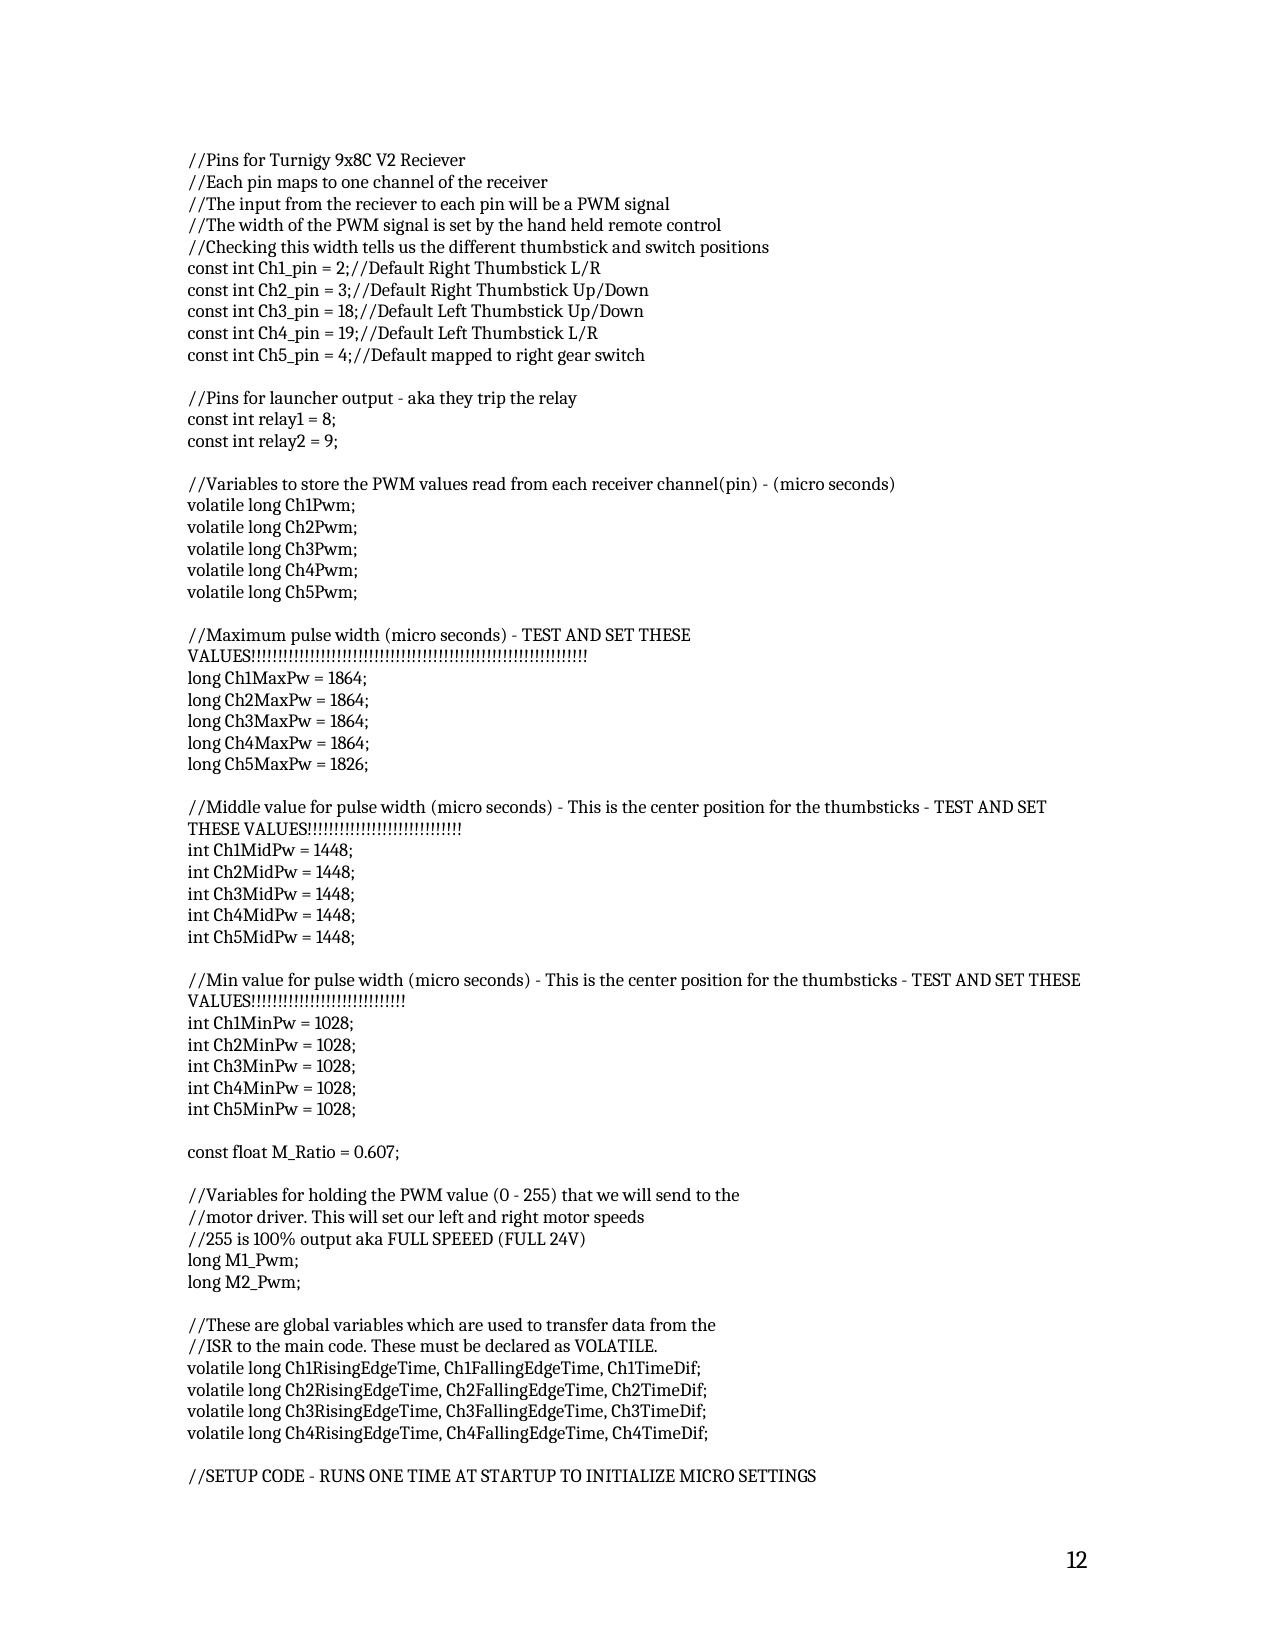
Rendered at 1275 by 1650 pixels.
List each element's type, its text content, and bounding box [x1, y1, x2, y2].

text const int Ch4_pin = 19;//Default Left Thumbstick L/R [187, 322, 1087, 344]
text const int Ch3_pin = 18;//Default Left Thumbstick Up/Down [187, 301, 1087, 322]
text const int relay1 = 8; [187, 409, 1087, 430]
text volatile long Ch4Pwm; [187, 560, 1087, 581]
text //Each pin maps to one channel of the receiver [187, 172, 1087, 193]
text long Ch5MaxPw = 1826; [187, 754, 1087, 775]
text //The width of the PWM signal is set by the hand held remote control [187, 215, 1087, 236]
text long M1_Pwm; [187, 1250, 1087, 1271]
text volatile long Ch2Pwm; [187, 517, 1087, 538]
text volatile long Ch1Pwm; [187, 495, 1087, 517]
text int Ch5MinPw = 1028; [187, 1099, 1087, 1120]
text int Ch2MidPw = 1448; [187, 862, 1087, 883]
text int Ch3MinPw = 1028; [187, 1056, 1087, 1077]
text int Ch1MidPw = 1448; [187, 840, 1087, 862]
text volatile long Ch3RisingEdgeTime, Ch3FallingEdgeTime, Ch3TimeDif; [187, 1401, 1087, 1422]
text int Ch3MidPw = 1448; [187, 883, 1087, 905]
text const int relay2 = 9; [187, 430, 1087, 452]
text //Middle value for pulse width (micro seconds) - This is the center position for the thumbsticks - TEST AND SET THESE VALUES!!!!!!!!!!!!!!!!!!!!!!!!!!!!! [187, 797, 1087, 840]
text volatile long Ch2RisingEdgeTime, Ch2FallingEdgeTime, Ch2TimeDif; [187, 1379, 1087, 1401]
text const int Ch1_pin = 2;//Default Right Thumbstick L/R [187, 258, 1087, 279]
text long M2_Pwm; [187, 1271, 1087, 1293]
text //Pins for launcher output - aka they trip the relay [187, 387, 1087, 409]
text const int Ch5_pin = 4;//Default mapped to right gear switch [187, 344, 1087, 366]
text volatile long Ch3Pwm; [187, 538, 1087, 560]
text //255 is 100% output aka FULL SPEEED (FULL 24V) [187, 1228, 1087, 1250]
text int Ch4MinPw = 1028; [187, 1077, 1087, 1099]
text //These are global variables which are used to transfer data from the [187, 1314, 1087, 1336]
text //ISR to the main code. These must be declared as VOLATILE. [187, 1336, 1087, 1357]
text long Ch1MaxPw = 1864; [187, 667, 1087, 689]
text const int Ch2_pin = 3;//Default Right Thumbstick Up/Down [187, 279, 1087, 301]
text //Checking this width tells us the different thumbstick and switch positions [187, 236, 1087, 258]
text //Maximum pulse width (micro seconds) - TEST AND SET THESE VALUES!!!!!!!!!!!!!!!!!!!!!!!!!!!!!!!!!!!!!!!!!!!!!!!!!!!!!!!!!!!!!!! [187, 624, 1087, 667]
text //Variables for holding the PWM value (0 - 255) that we will send to the [187, 1185, 1087, 1207]
text volatile long Ch1RisingEdgeTime, Ch1FallingEdgeTime, Ch1TimeDif; [187, 1357, 1087, 1379]
text //Min value for pulse width (micro seconds) - This is the center position for the thumbsticks - TEST AND SET THESE VALUES!!!!!!!!!!!!!!!!!!!!!!!!!!!!! [187, 969, 1087, 1012]
text //The input from the reciever to each pin will be a PWM signal [187, 193, 1087, 215]
text int Ch1MinPw = 1028; [187, 1012, 1087, 1034]
text int Ch4MidPw = 1448; [187, 905, 1087, 926]
text int Ch5MidPw = 1448; [187, 926, 1087, 948]
text //Pins for Turnigy 9x8C V2 Reciever [187, 150, 1087, 172]
text //Variables to store the PWM values read from each receiver channel(pin) - (micro seconds) [187, 473, 1087, 495]
text //SETUP CODE - RUNS ONE TIME AT STARTUP TO INITIALIZE MICRO SETTINGS [187, 1465, 1087, 1487]
text //motor driver. This will set our left and right motor speeds [187, 1207, 1087, 1228]
text long Ch4MaxPw = 1864; [187, 732, 1087, 754]
text long Ch3MaxPw = 1864; [187, 711, 1087, 732]
text int Ch2MinPw = 1028; [187, 1034, 1087, 1056]
text const float M_Ratio = 0.607; [187, 1142, 1087, 1163]
text long Ch2MaxPw = 1864; [187, 689, 1087, 711]
text volatile long Ch5Pwm; [187, 581, 1087, 603]
text volatile long Ch4RisingEdgeTime, Ch4FallingEdgeTime, Ch4TimeDif; [187, 1422, 1087, 1444]
